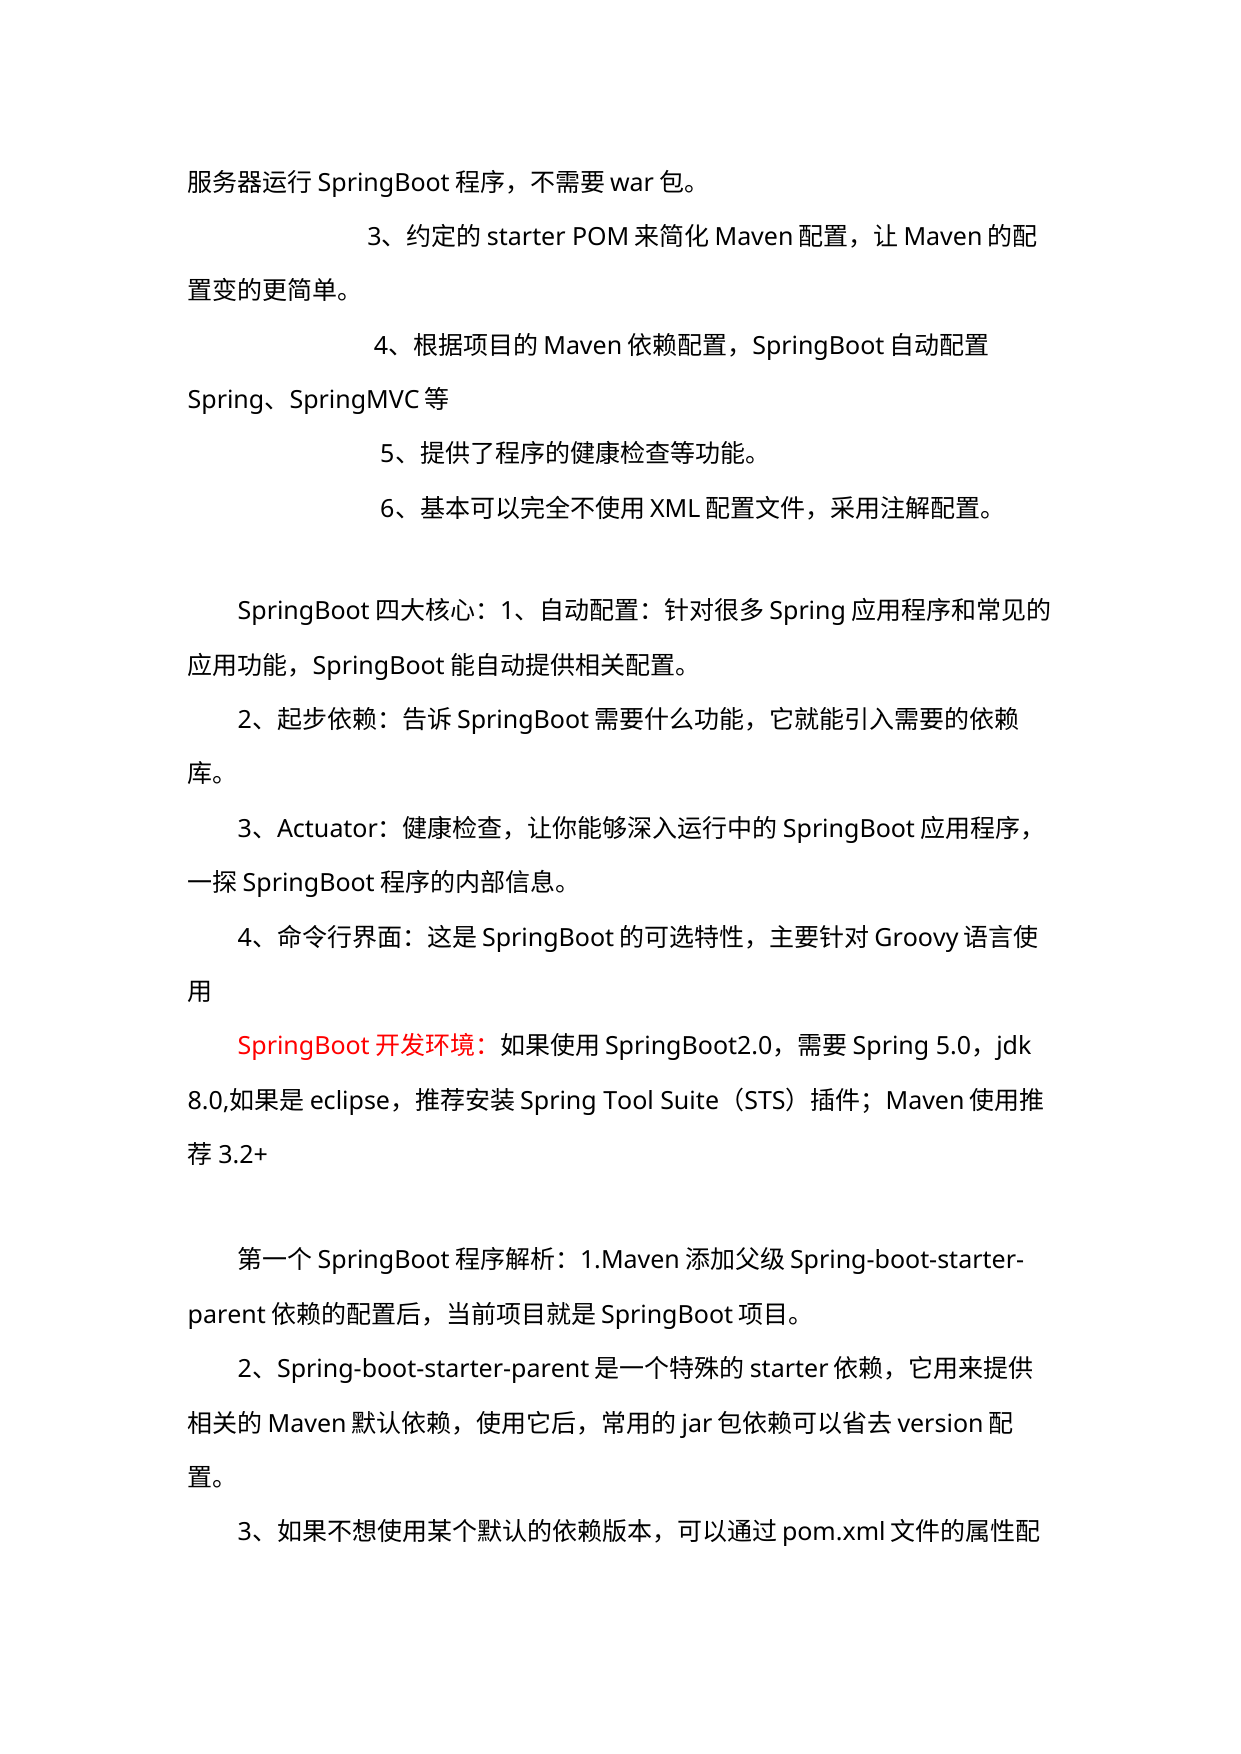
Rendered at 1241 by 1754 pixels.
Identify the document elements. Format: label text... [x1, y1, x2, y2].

text SpringBoot开发环境：如果使用SpringBoot2.0，需要Spring 5.0，jdk 8.0,如果是eclipse，推荐安装Spring Tool Suite（STS）插件；Maven使用推荐 3.2+ [187, 1026, 1053, 1171]
text 2、Spring-boot-starter-parent是一个特殊的starter依赖，它用来提供相关的Maven默认依赖，使用它后，常用的jar包依赖可以省去version配置。 [187, 1349, 1053, 1494]
text 6、基本可以完全不使用XML配置文件，采用注解配置。 [187, 488, 1053, 524]
text 3、Actuator：健康检查，让你能够深入运行中的SpringBoot应用程序，一探SpringBoot程序的内部信息。 [187, 808, 1053, 899]
text SpringBoot四大核心：1、自动配置：针对很多Spring应用程序和常见的应用功能，SpringBoot能自动提供相关配置。 [187, 591, 1053, 681]
text 第一个SpringBoot程序解析：1.Maven添加父级Spring-boot-starter-parent依赖的配置后，当前项目就是SpringBoot项目。 [187, 1240, 1053, 1331]
text 3、约定的starter POM来简化Maven配置，让Maven的配置变的更简单。 [187, 216, 1053, 307]
text 4、根据项目的Maven依赖配置，SpringBoot自动配置Spring、SpringMVC等 [187, 325, 1053, 416]
text 5、提供了程序的健康检查等功能。 [187, 434, 1053, 470]
text 2、起步依赖：告诉SpringBoot需要什么功能，它就能引入需要的依赖库。 [187, 699, 1053, 790]
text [187, 162, 1053, 198]
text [187, 1512, 1053, 1548]
text 4、命令行界面：这是SpringBoot的可选特性，主要针对Groovy语言使用 [187, 917, 1053, 1008]
